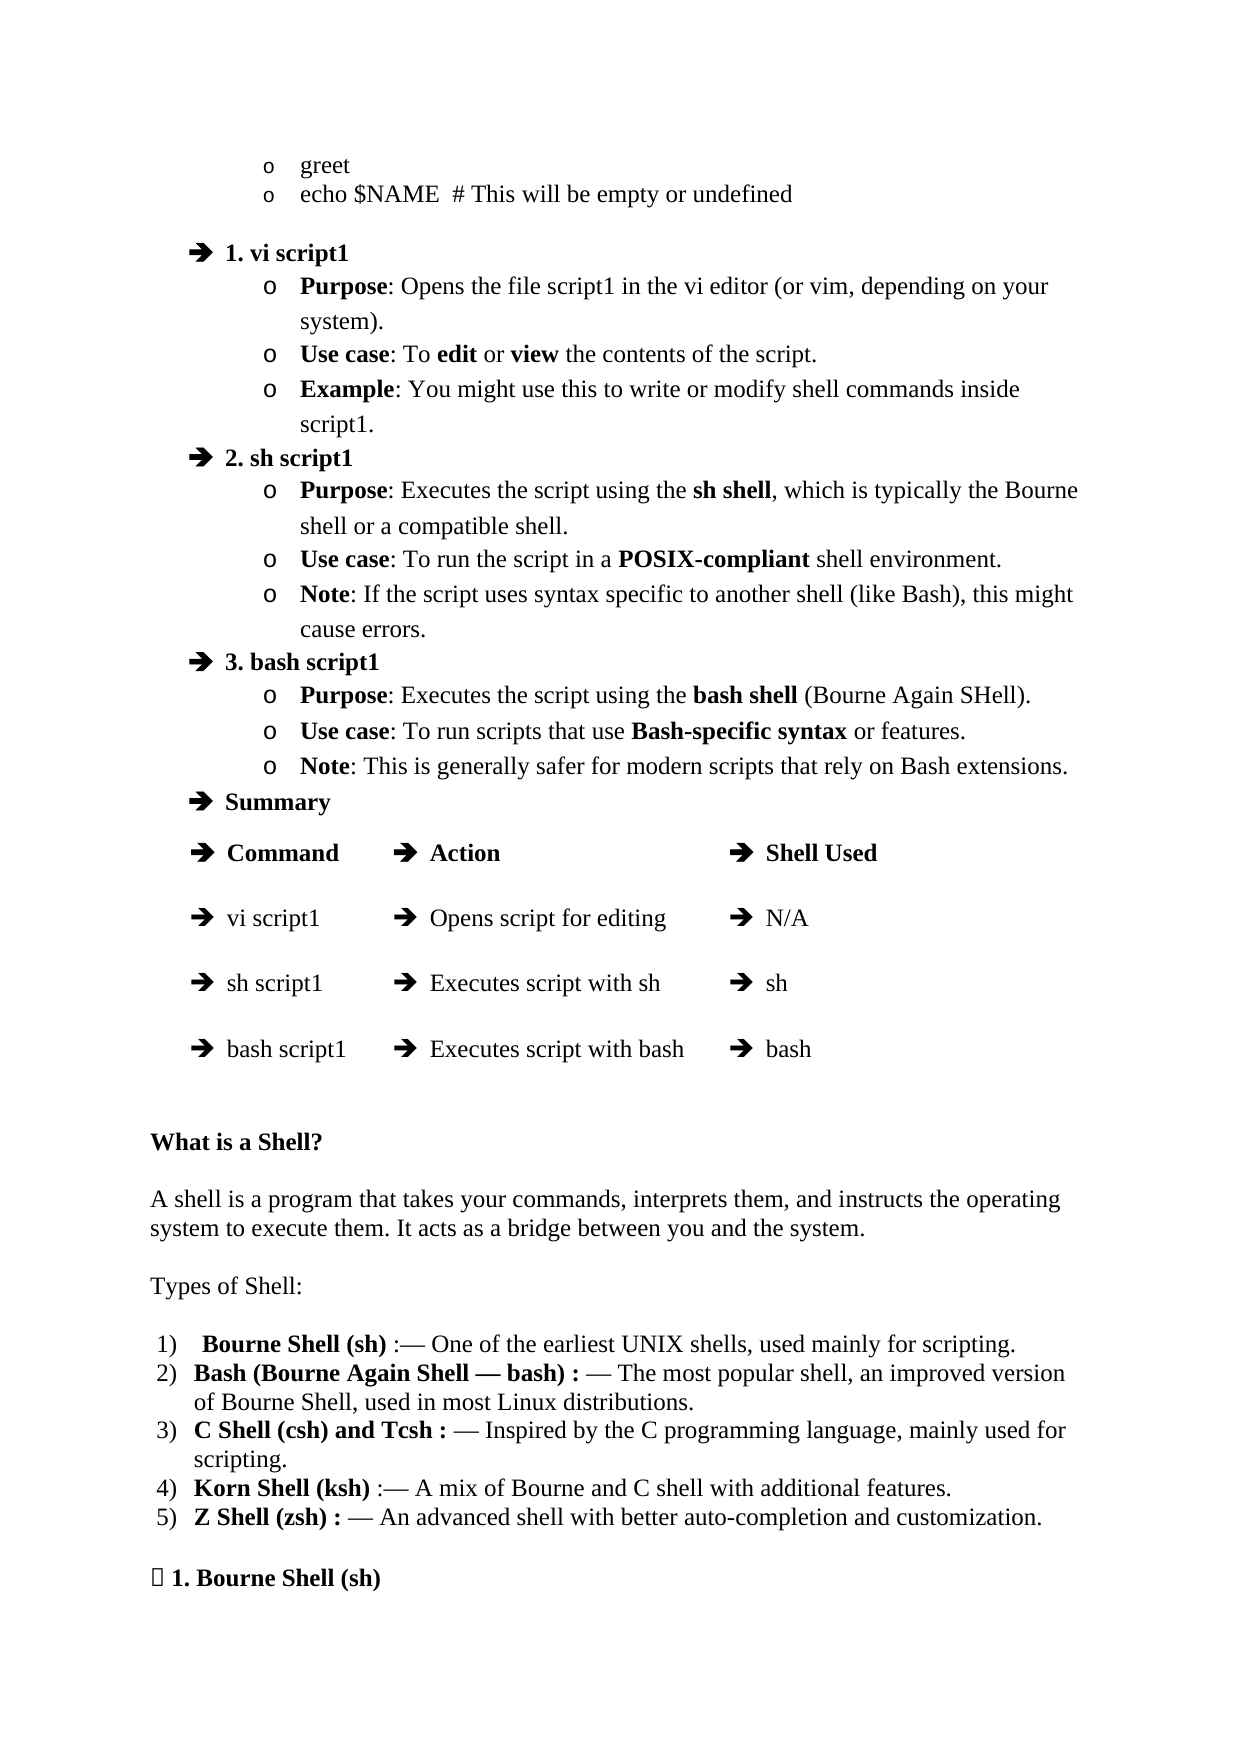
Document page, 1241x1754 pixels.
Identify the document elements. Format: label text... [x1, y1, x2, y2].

table_header Action [353, 836, 689, 902]
list 1. vi script1 [187, 238, 1090, 267]
table_cell Opens script for editing [353, 902, 689, 967]
list C Shell (csh) and Tcsh : — Inspired by the C programming language, mainly used for scripting. [156, 1415, 1090, 1473]
list Purpose: Opens the file script1 in the vi editor (or vim, depending on your system). [262, 271, 1090, 335]
table_cell N/A [689, 902, 884, 967]
list Use case: To run scripts that use Bash-specific syntax or features. [262, 716, 1090, 747]
list greet [262, 150, 1090, 179]
list Z Shell (zsh) : — An advanced shell with better auto-completion and customization. [156, 1502, 1090, 1530]
list echo $NAME # This will be empty or undefined [262, 179, 1090, 209]
table_cell sh script1 [150, 967, 353, 1032]
list Note: This is generally safer for modern scripts that rely on Bash extensions. [262, 751, 1090, 782]
text A shell is a program that takes your commands, interprets them, and instructs the operating system to execute them. It acts as a bridge between you and the system. [150, 1184, 1090, 1242]
table_cell bash [689, 1032, 884, 1097]
list 3. bash script1 [187, 647, 1090, 676]
table_header Command [150, 836, 353, 902]
table_cell sh [689, 967, 884, 1032]
text Types of Shell: [150, 1271, 1090, 1300]
table_cell Executes script with sh [353, 967, 689, 1032]
list Summary [187, 787, 1090, 815]
list Bourne Shell (sh) :— One of the earliest UNIX shells, used mainly for scripting. [156, 1329, 1090, 1358]
table_cell Executes script with bash [353, 1032, 689, 1097]
list Use case: To run the script in a POSIX-compliant shell environment. [262, 544, 1090, 574]
list Note: If the script uses syntax specific to another shell (like Bash), this might cause errors. [262, 579, 1090, 643]
list Example: You might use this to write or modify shell commands inside script1. [262, 374, 1090, 438]
list Purpose: Executes the script using the sh shell, which is typically the Bourne shell or a compatible shell. [262, 476, 1090, 539]
table_header Shell Used [689, 836, 884, 902]
list 2. sh script1 [187, 443, 1090, 471]
text 🐚 1. Bourne Shell (sh) [150, 1559, 1090, 1594]
list Use case: To edit or view the contents of the script. [262, 339, 1090, 370]
list Korn Shell (ksh) :— A mix of Bourne and C shell with additional features. [156, 1473, 1090, 1502]
table_cell vi script1 [150, 902, 353, 967]
table_cell bash script1 [150, 1032, 353, 1097]
list Purpose: Executes the script using the bash shell (Bourne Again SHell). [262, 680, 1090, 711]
text What is a Shell? [150, 1127, 1090, 1155]
list Bash (Bourne Again Shell — bash) : — The most popular shell, an improved version of Bourne Shell, used in most Linux distributions. [156, 1358, 1090, 1415]
